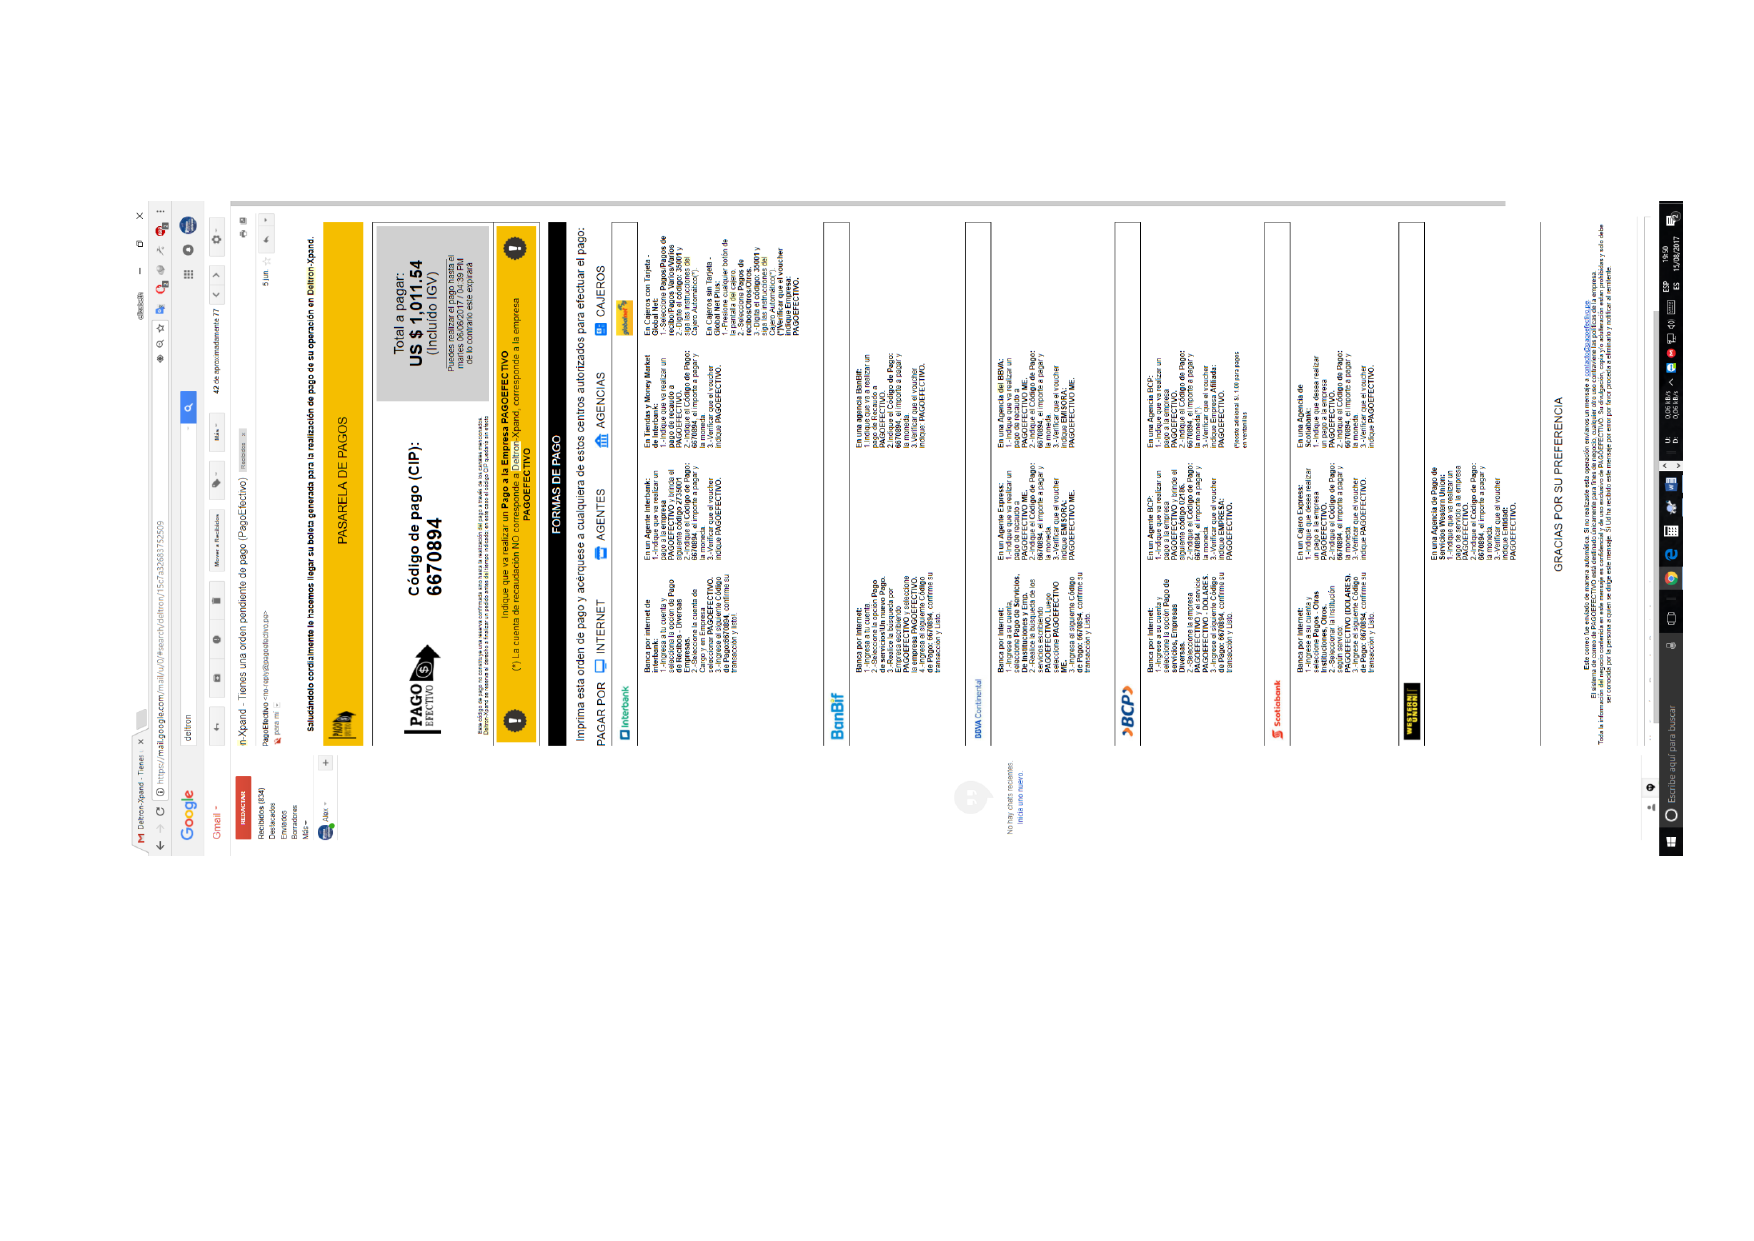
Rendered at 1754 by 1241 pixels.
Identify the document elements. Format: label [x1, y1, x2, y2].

picture [133, 201, 1682, 856]
